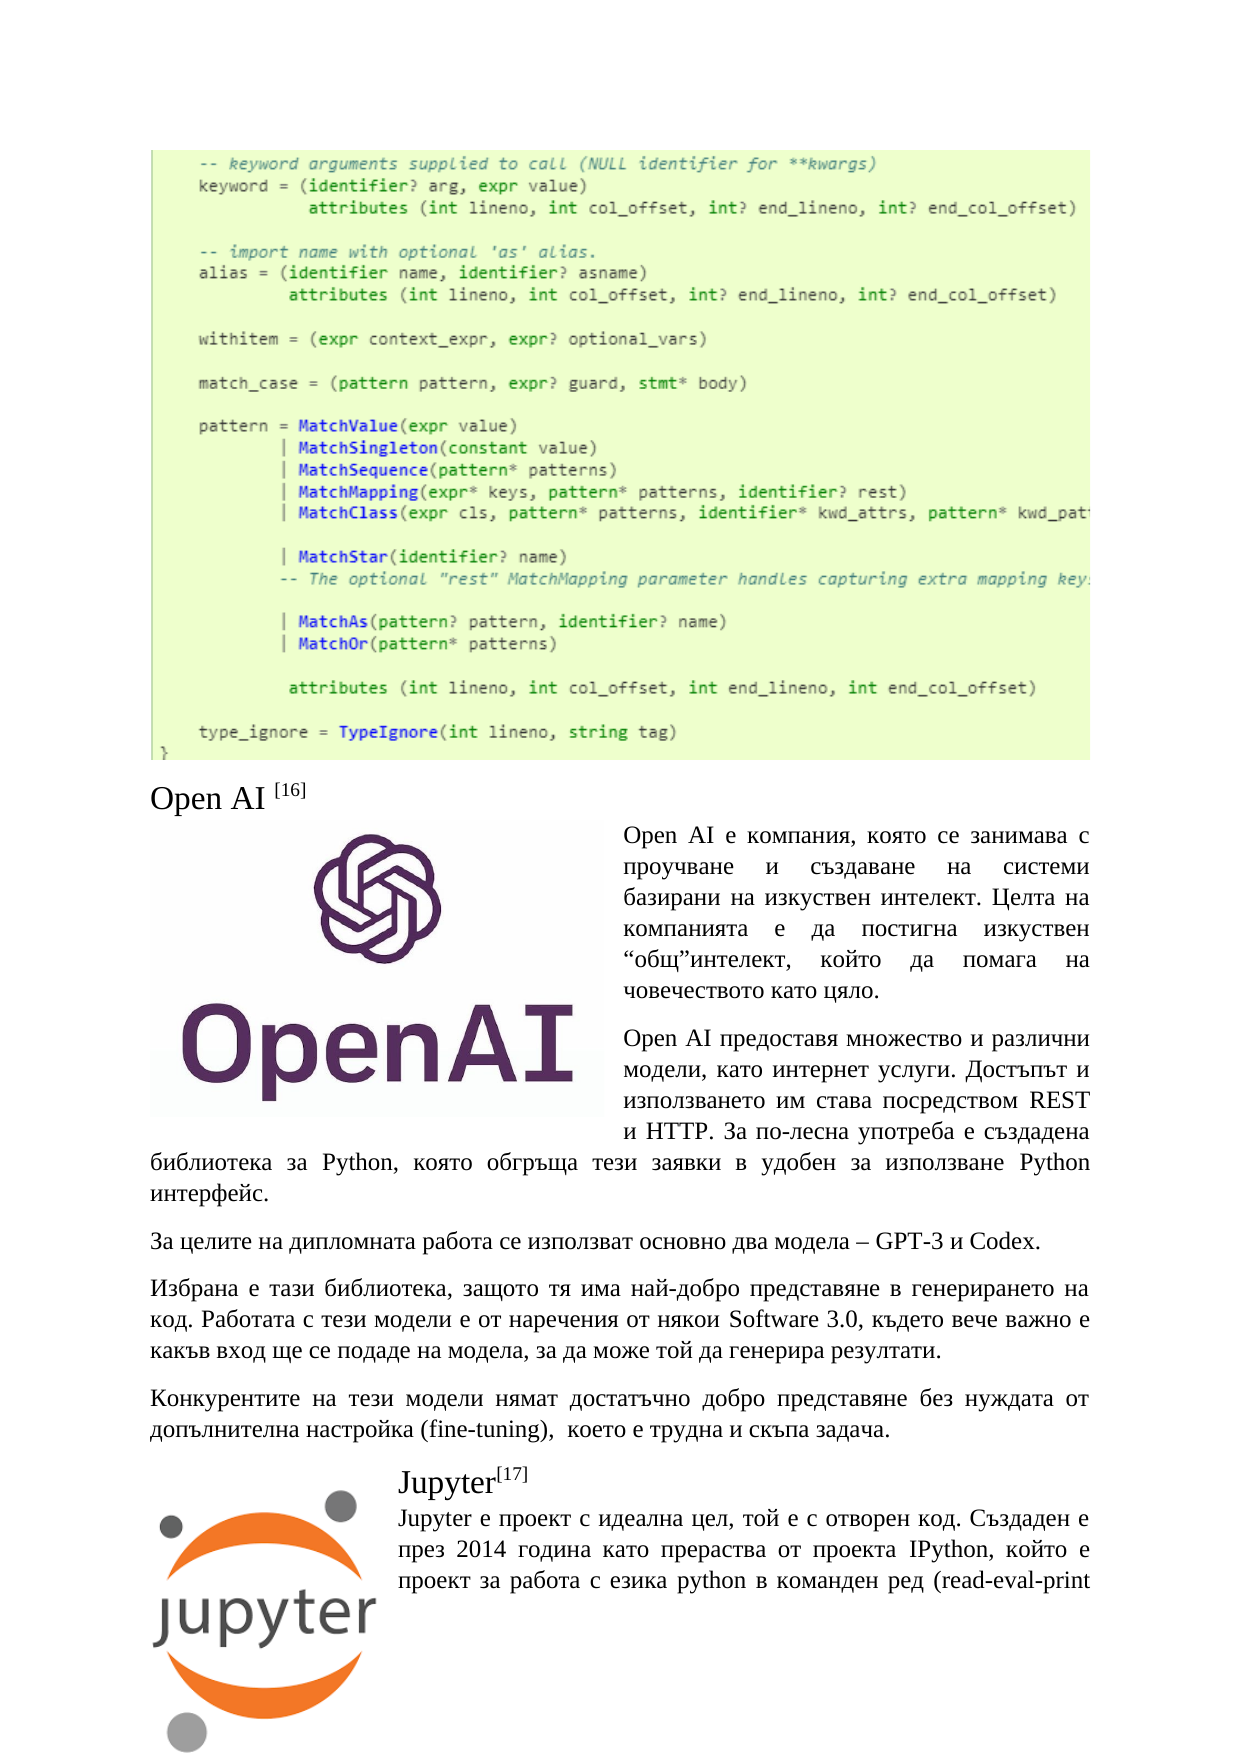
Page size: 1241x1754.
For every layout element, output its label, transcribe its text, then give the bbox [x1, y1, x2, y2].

picture [150, 820, 605, 1117]
text Open AI предоставя множество и различни модели, като интернет услуги. Достъпът и използването им става посредством REST и HTTP. За по-лесна употреба е създадена библиотека за Python, която обгръща тези заявки в удобен за използване Python интерфейс. [150, 1023, 1090, 1207]
text Конкурентите на тези модели нямат достатъчно добро представяне без нуждата от допълнителна настройка (fine-tuning), което е трудна и скъпа задача. [150, 1383, 1090, 1443]
picture [150, 150, 1091, 760]
subtitle Open AI [16] [150, 778, 1090, 817]
picture [150, 1487, 380, 1754]
subtitle Jupyter[17] [150, 1462, 1090, 1500]
text За целите на дипломната работа се използват основно два модела – GPT-3 и Codex. [150, 1226, 1090, 1254]
text Open AI е компания, която се занимава с проучване и създаване на системи базирани на изкуствен интелект. Целта на компанията е да постигна изкуствен “общ”интелект, който да помага на човечеството като цяло. [605, 820, 1090, 1004]
text Избрана е тази библиотека, защото тя има най-добро представяне в генерирането на код. Работата с тези модели е от наречения от някои Software 3.0, където вече важно е какъв вход ще се подаде на модела, за да може той да генерира резултати. [150, 1273, 1090, 1364]
